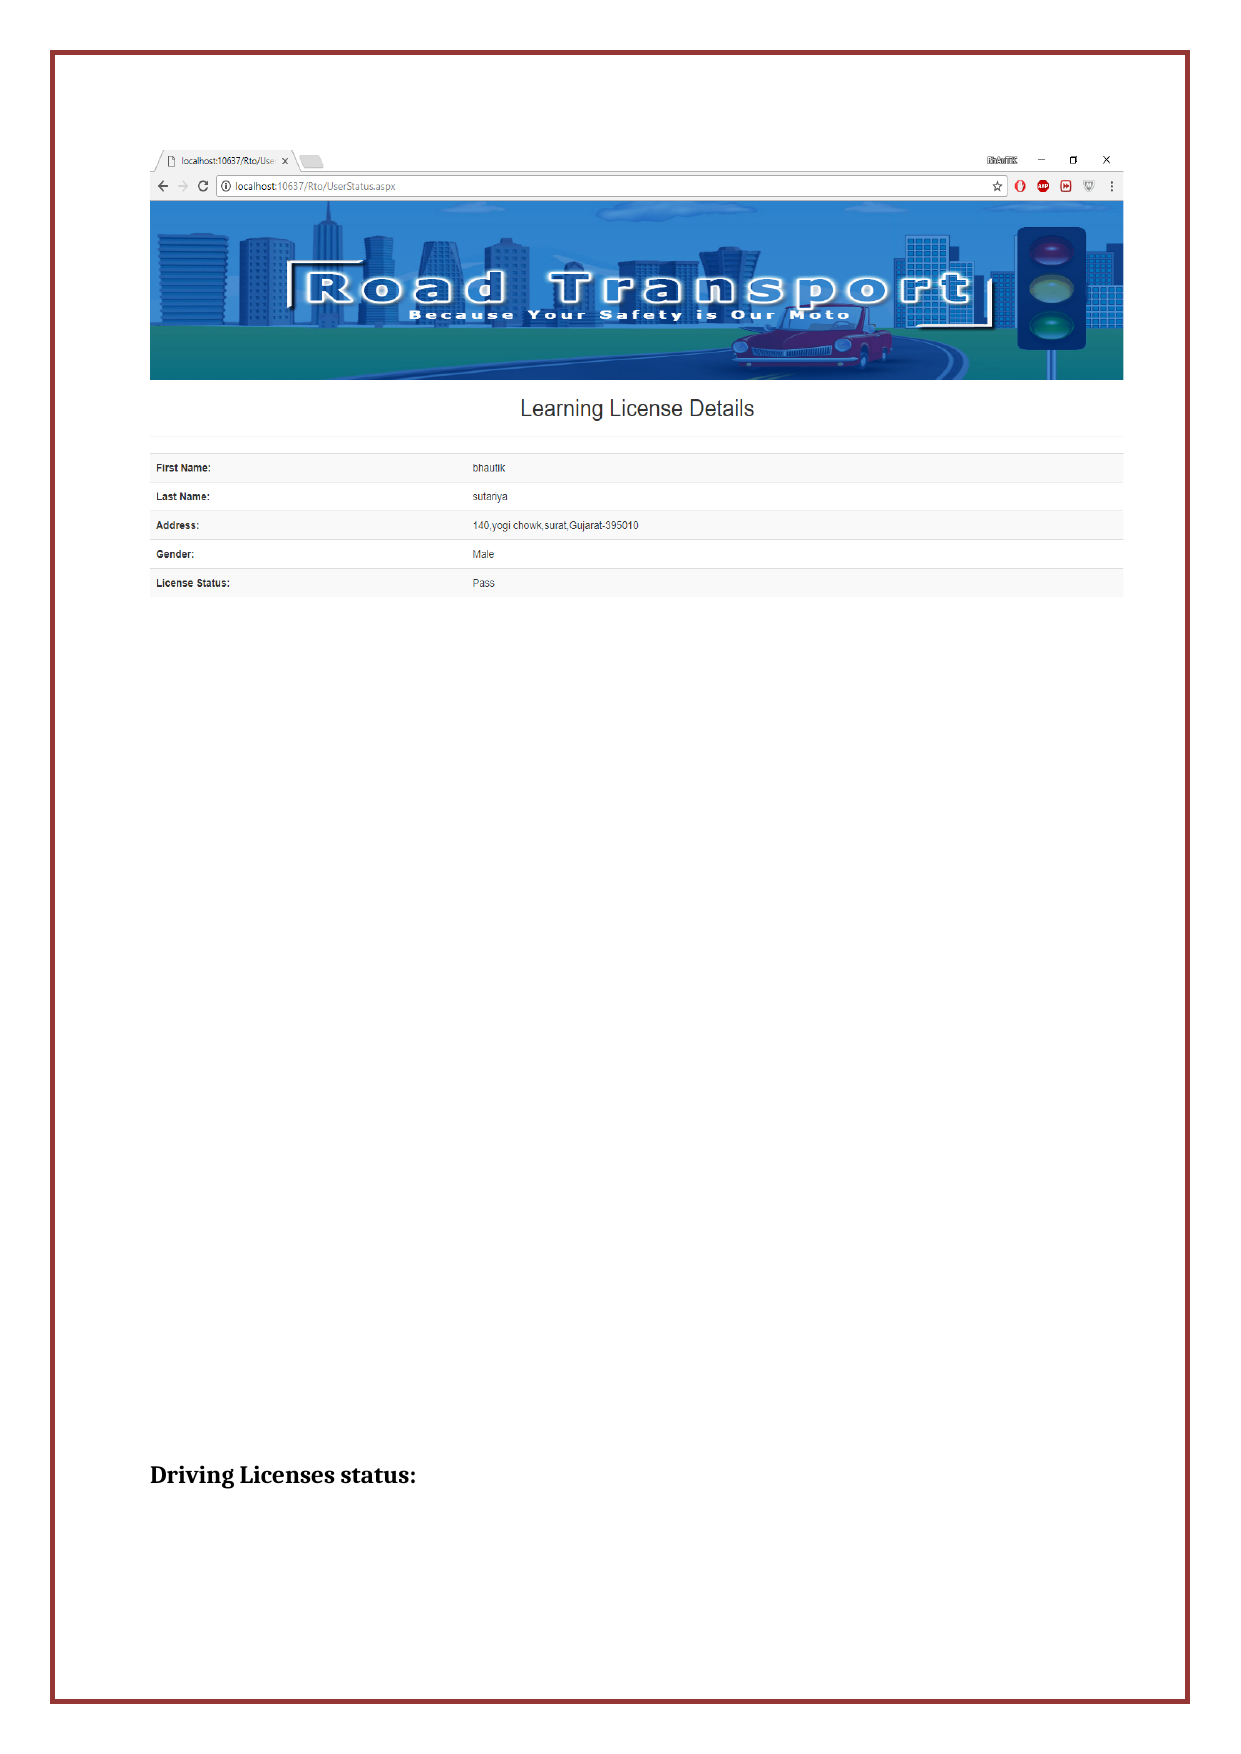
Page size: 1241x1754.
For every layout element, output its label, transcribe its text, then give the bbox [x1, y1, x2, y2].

picture [150, 150, 1124, 710]
text Driving Licenses status: [150, 1461, 1090, 1489]
